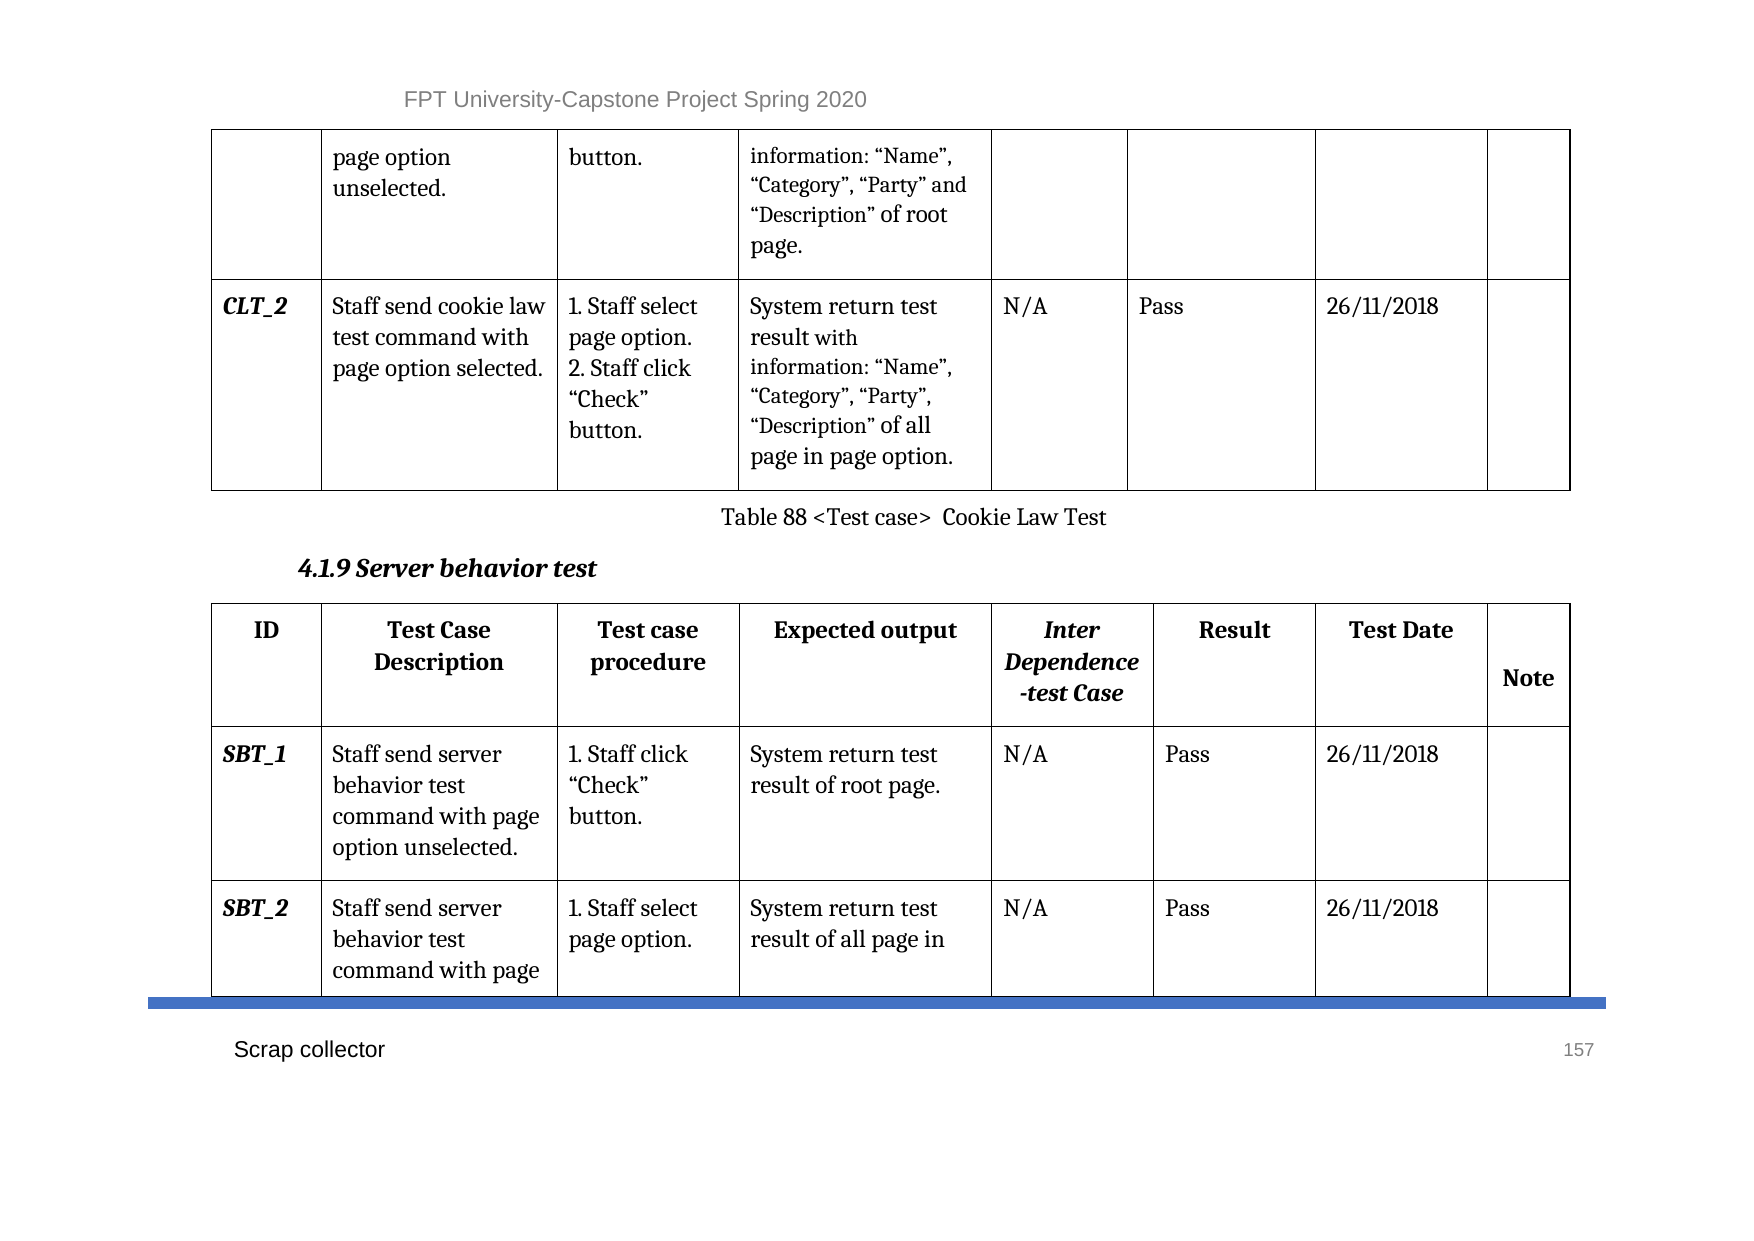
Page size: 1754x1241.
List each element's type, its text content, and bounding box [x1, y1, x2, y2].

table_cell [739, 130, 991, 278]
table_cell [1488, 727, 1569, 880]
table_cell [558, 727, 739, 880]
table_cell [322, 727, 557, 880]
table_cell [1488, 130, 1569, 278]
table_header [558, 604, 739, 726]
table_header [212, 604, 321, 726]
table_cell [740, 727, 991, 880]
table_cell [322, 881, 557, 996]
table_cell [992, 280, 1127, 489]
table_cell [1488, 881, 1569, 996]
text 4.1.9 Server behavior test [185, 553, 1606, 584]
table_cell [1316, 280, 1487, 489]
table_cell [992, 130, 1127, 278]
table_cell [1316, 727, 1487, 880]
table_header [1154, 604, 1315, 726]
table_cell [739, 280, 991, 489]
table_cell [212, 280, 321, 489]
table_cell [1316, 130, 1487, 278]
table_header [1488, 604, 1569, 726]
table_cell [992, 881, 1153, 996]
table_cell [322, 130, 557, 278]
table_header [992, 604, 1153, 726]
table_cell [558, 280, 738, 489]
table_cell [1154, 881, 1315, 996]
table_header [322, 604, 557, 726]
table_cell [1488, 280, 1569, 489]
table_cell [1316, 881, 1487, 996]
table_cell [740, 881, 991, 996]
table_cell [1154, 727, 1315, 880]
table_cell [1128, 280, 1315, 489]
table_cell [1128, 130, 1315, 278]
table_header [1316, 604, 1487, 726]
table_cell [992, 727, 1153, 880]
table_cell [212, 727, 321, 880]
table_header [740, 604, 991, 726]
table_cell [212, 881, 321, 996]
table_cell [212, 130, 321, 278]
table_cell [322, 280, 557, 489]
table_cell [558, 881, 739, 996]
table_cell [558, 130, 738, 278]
